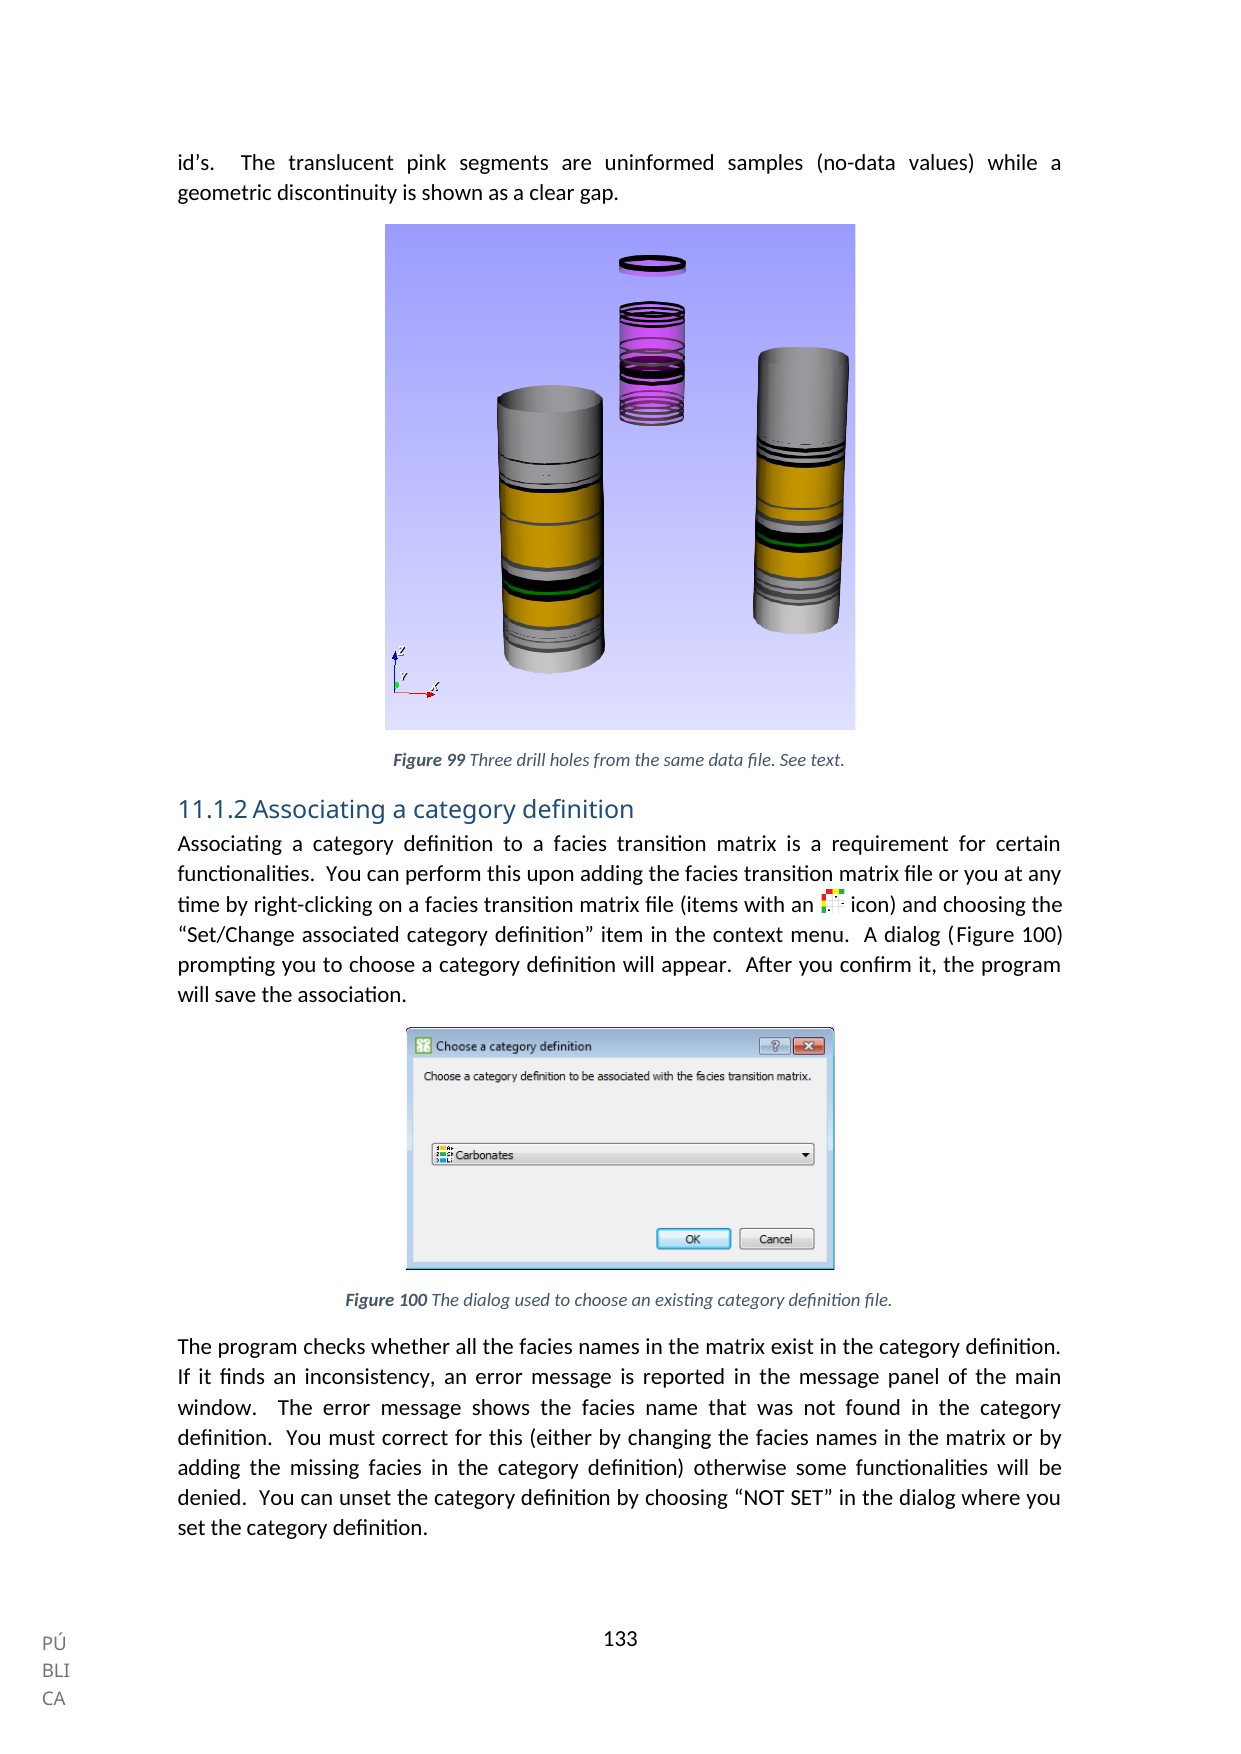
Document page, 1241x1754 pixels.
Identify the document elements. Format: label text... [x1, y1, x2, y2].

subtitle Associating a category definition [177, 792, 1063, 826]
text Figure 100 The dialog used to choose an existing category definition file. [177, 1288, 1063, 1311]
text The program checks whether all the facies names in the matrix exist in the category definition. If it finds an inconsistency, an error message is reported in the message panel of the main window. The error message shows the facies name that was not found in the category definition. You must correct for this (either by changing the facies names in the matrix or by adding the missing facies in the category definition) otherwise some functionalities will be denied. You can unset the category definition by choosing “NOT SET” in the dialog where you set the category definition. [177, 1332, 1063, 1542]
picture [385, 224, 856, 730]
text Figure 99 Three drill holes from the same data file. See text. [177, 748, 1063, 771]
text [177, 148, 1063, 206]
text Associating a category definition to a facies transition matrix is a requirement for certain functionalities. You can perform this upon adding the facies transition matrix file or you at any time by right-clicking on a facies transition matrix file (items with an icon) and choosing the “Set/Change associated category definition” item in the context menu. A dialog (Figure 99) prompting you to choose a category definition will appear. After you confirm it, the program will save the association. [177, 829, 1063, 1008]
picture [406, 1027, 835, 1270]
picture [821, 889, 845, 913]
